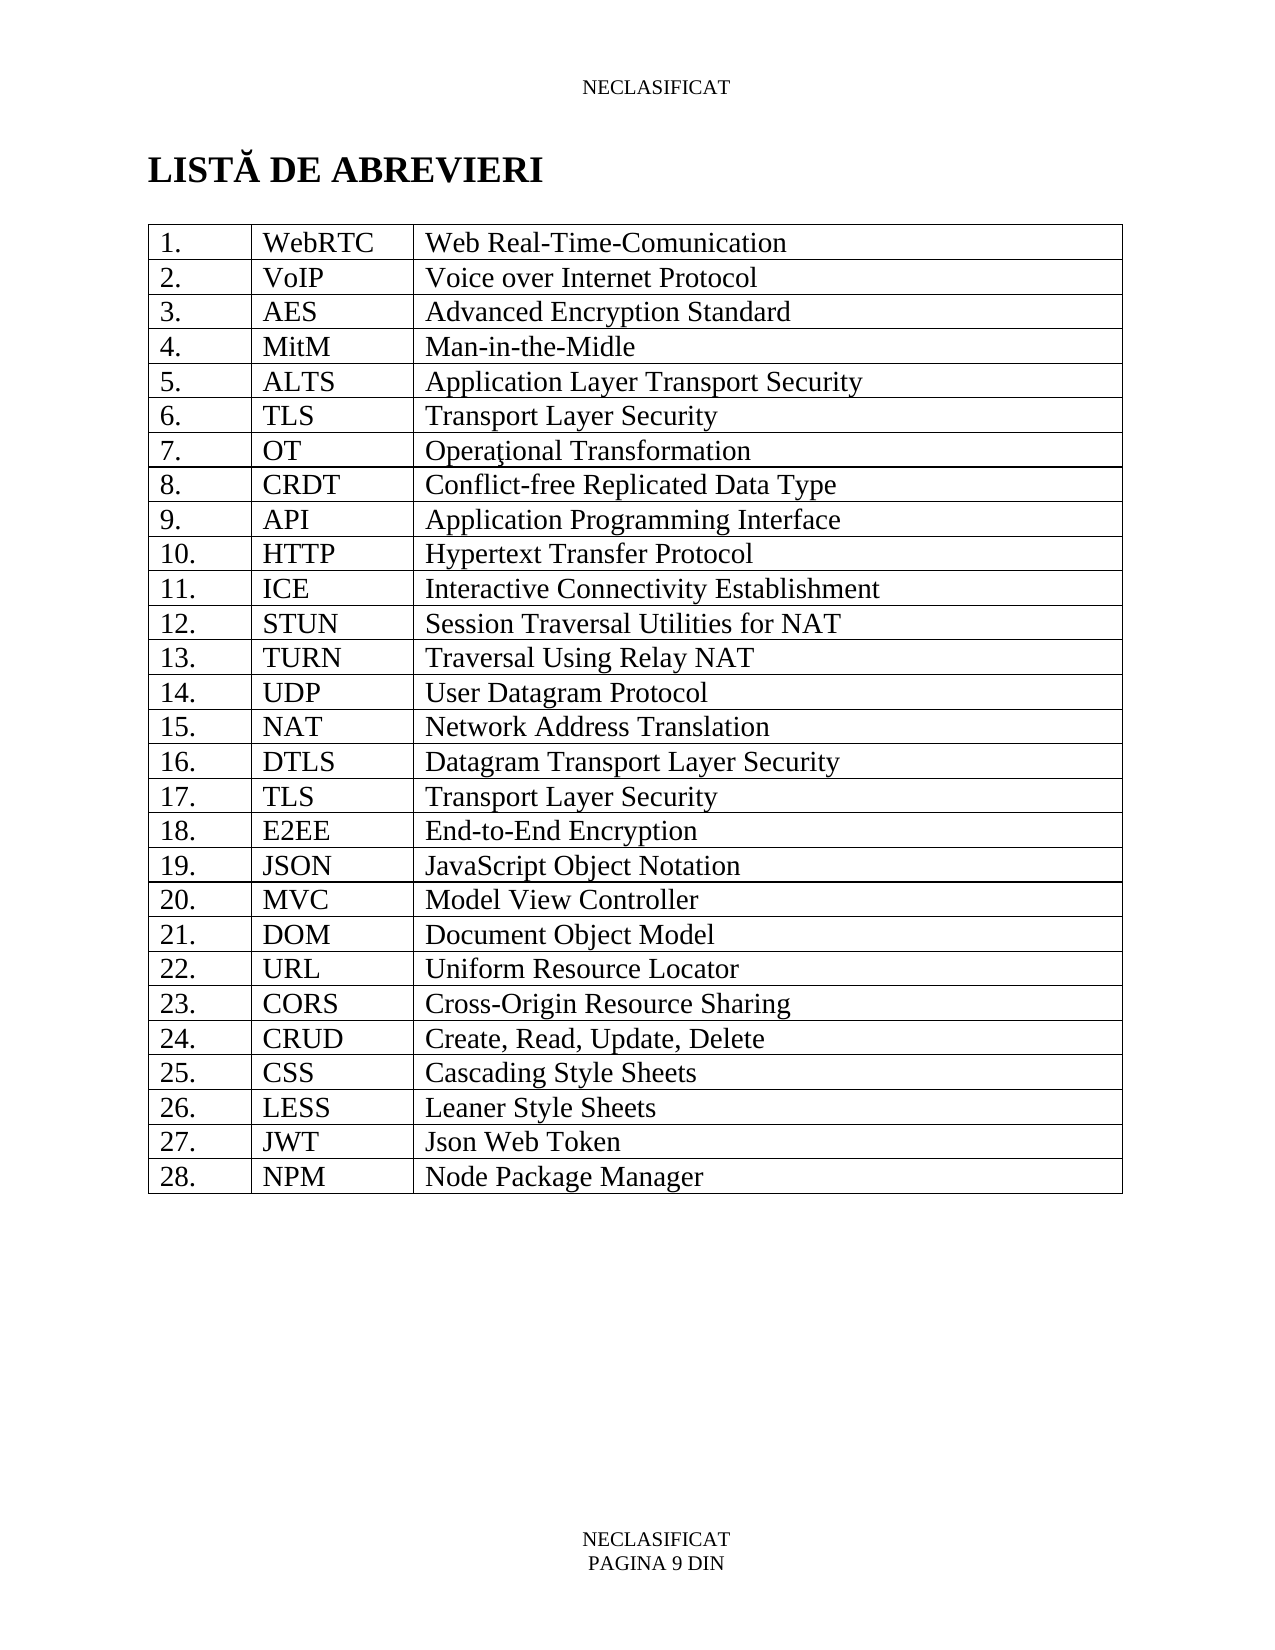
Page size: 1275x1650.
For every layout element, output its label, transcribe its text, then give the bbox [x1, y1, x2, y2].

table_cell DTLS [252, 744, 413, 778]
table_cell [149, 675, 251, 708]
table_cell End-to-End Encryption [414, 813, 1122, 847]
table_cell [149, 952, 251, 985]
table_cell [149, 433, 251, 466]
table_cell CSS [252, 1055, 413, 1089]
table_cell TLS [252, 779, 413, 812]
table_cell Network Address Translation [414, 710, 1122, 743]
table_cell TURN [252, 640, 413, 674]
table_header [149, 225, 251, 259]
table_cell [149, 640, 251, 674]
table_cell [149, 1090, 251, 1123]
subtitle LISTĂ DE ABREVIERI [148, 148, 1127, 191]
table_cell NAT [252, 710, 413, 743]
table_cell Voice over Internet Protocol [414, 260, 1122, 293]
table_cell MVC [252, 883, 413, 916]
table_cell CRUD [252, 1021, 413, 1054]
table_cell NPM [252, 1159, 413, 1193]
table_cell [149, 364, 251, 397]
table_cell HTTP [252, 537, 413, 570]
table_cell API [252, 502, 413, 536]
table_cell VoIP [252, 260, 413, 293]
table_cell Model View Controller [414, 883, 1122, 916]
table_cell OT [252, 433, 413, 466]
table_cell Application Layer Transport Security [414, 364, 1122, 397]
table_cell Leaner Style Sheets [414, 1090, 1122, 1123]
table_cell AES [252, 295, 413, 328]
table_cell [149, 1159, 251, 1193]
table_cell [149, 986, 251, 1020]
table_cell E2EE [252, 813, 413, 847]
table_cell Create, Read, Update, Delete [414, 1021, 1122, 1054]
table_cell Datagram Transport Layer Security [414, 744, 1122, 778]
table_cell [149, 502, 251, 536]
table_cell [149, 1125, 251, 1158]
table_cell Interactive Connectivity Establishment [414, 571, 1122, 605]
table_cell [149, 1055, 251, 1089]
table_cell [149, 848, 251, 881]
table_cell JavaScript Object Notation [414, 848, 1122, 881]
table_cell TLS [252, 398, 413, 432]
table_cell [149, 606, 251, 639]
table_cell JSON [252, 848, 413, 881]
table_cell DOM [252, 917, 413, 951]
table_cell Man-in-the-Midle [414, 329, 1122, 363]
table_cell Hypertext Transfer Protocol [414, 537, 1122, 570]
table_cell User Datagram Protocol [414, 675, 1122, 708]
table_cell Conflict-free Replicated Data Type [414, 468, 1122, 501]
table_cell STUN [252, 606, 413, 639]
table_cell Operaţional Transformation [414, 433, 1122, 466]
table_cell [149, 1021, 251, 1054]
table_cell [149, 295, 251, 328]
table_cell [149, 468, 251, 501]
table_cell ICE [252, 571, 413, 605]
table_cell Document Object Model [414, 917, 1122, 951]
table_cell Node Package Manager [414, 1159, 1122, 1193]
table_cell CORS [252, 986, 413, 1020]
table_cell [149, 917, 251, 951]
table_cell [149, 329, 251, 363]
table_header WebRTC [252, 225, 413, 259]
table_cell URL [252, 952, 413, 985]
table_cell [149, 813, 251, 847]
table_cell [149, 710, 251, 743]
table_cell Transport Layer Security [414, 398, 1122, 432]
table_cell CRDT [252, 468, 413, 501]
table_header Web Real-Time-Comunication [414, 225, 1122, 259]
table_cell [149, 398, 251, 432]
table_cell JWT [252, 1125, 413, 1158]
table_cell Cross-Origin Resource Sharing [414, 986, 1122, 1020]
table_cell Cascading Style Sheets [414, 1055, 1122, 1089]
table_cell Traversal Using Relay NAT [414, 640, 1122, 674]
table_cell Session Traversal Utilities for NAT [414, 606, 1122, 639]
table_cell Uniform Resource Locator [414, 952, 1122, 985]
table_cell Advanced Encryption Standard [414, 295, 1122, 328]
table_cell ALTS [252, 364, 413, 397]
table_cell [149, 571, 251, 605]
table_cell Json Web Token [414, 1125, 1122, 1158]
table_cell Transport Layer Security [414, 779, 1122, 812]
table_cell LESS [252, 1090, 413, 1123]
table_cell MitM [252, 329, 413, 363]
table_cell [149, 883, 251, 916]
table_cell [149, 744, 251, 778]
table_cell Application Programming Interface [414, 502, 1122, 536]
table_cell [149, 779, 251, 812]
table_cell [149, 260, 251, 293]
table_cell UDP [252, 675, 413, 708]
table_cell [149, 537, 251, 570]
